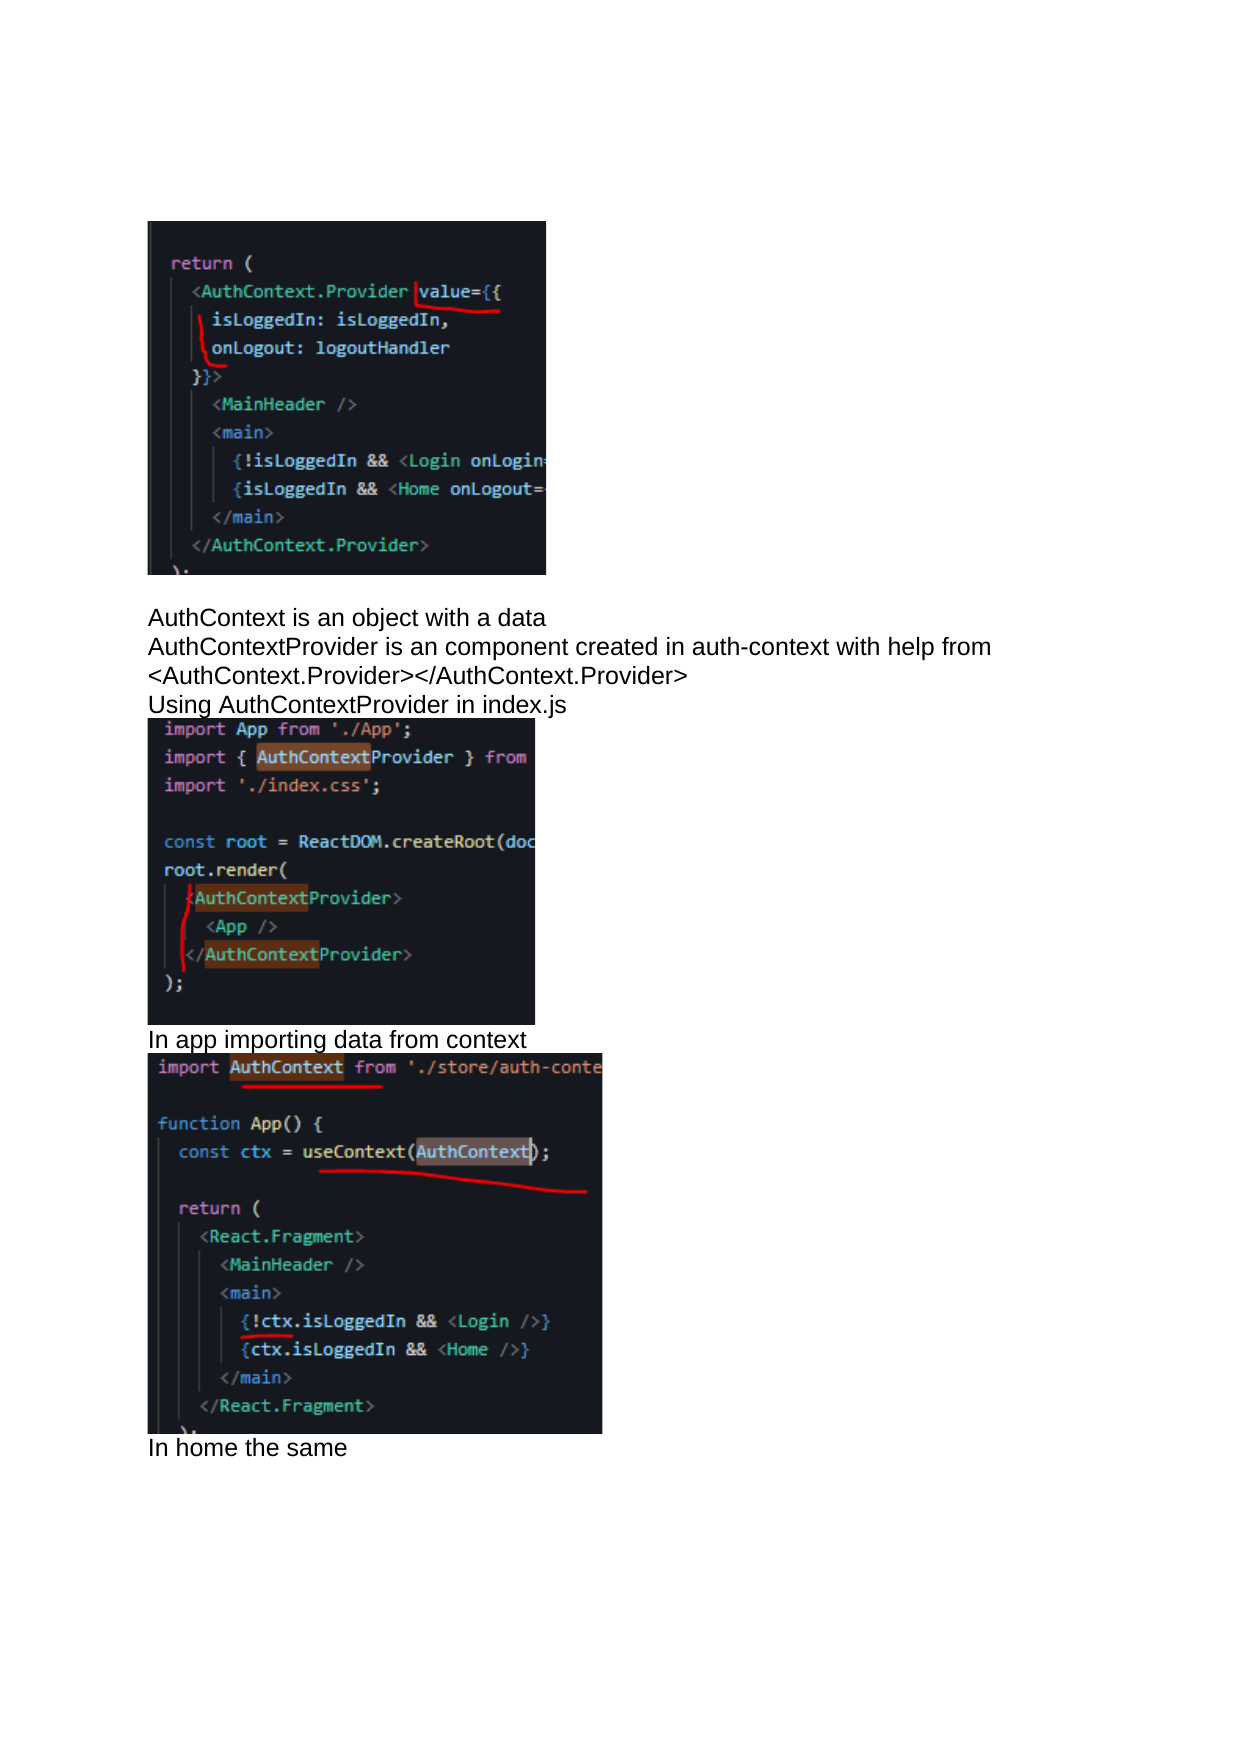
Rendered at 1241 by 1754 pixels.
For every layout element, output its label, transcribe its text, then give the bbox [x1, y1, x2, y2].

picture [147, 221, 547, 575]
picture [147, 718, 536, 1025]
text In app importing data from context [148, 1025, 1093, 1053]
text In home the same [148, 1433, 1093, 1462]
text Using AuthContextProvider in index.js [148, 690, 1093, 718]
picture [147, 1053, 603, 1434]
text AuthContextProvider is an component created in auth-context with help from <AuthContext.Provider></AuthContext.Provider> [148, 632, 1093, 690]
text AuthContext is an object with a data [148, 603, 1093, 632]
